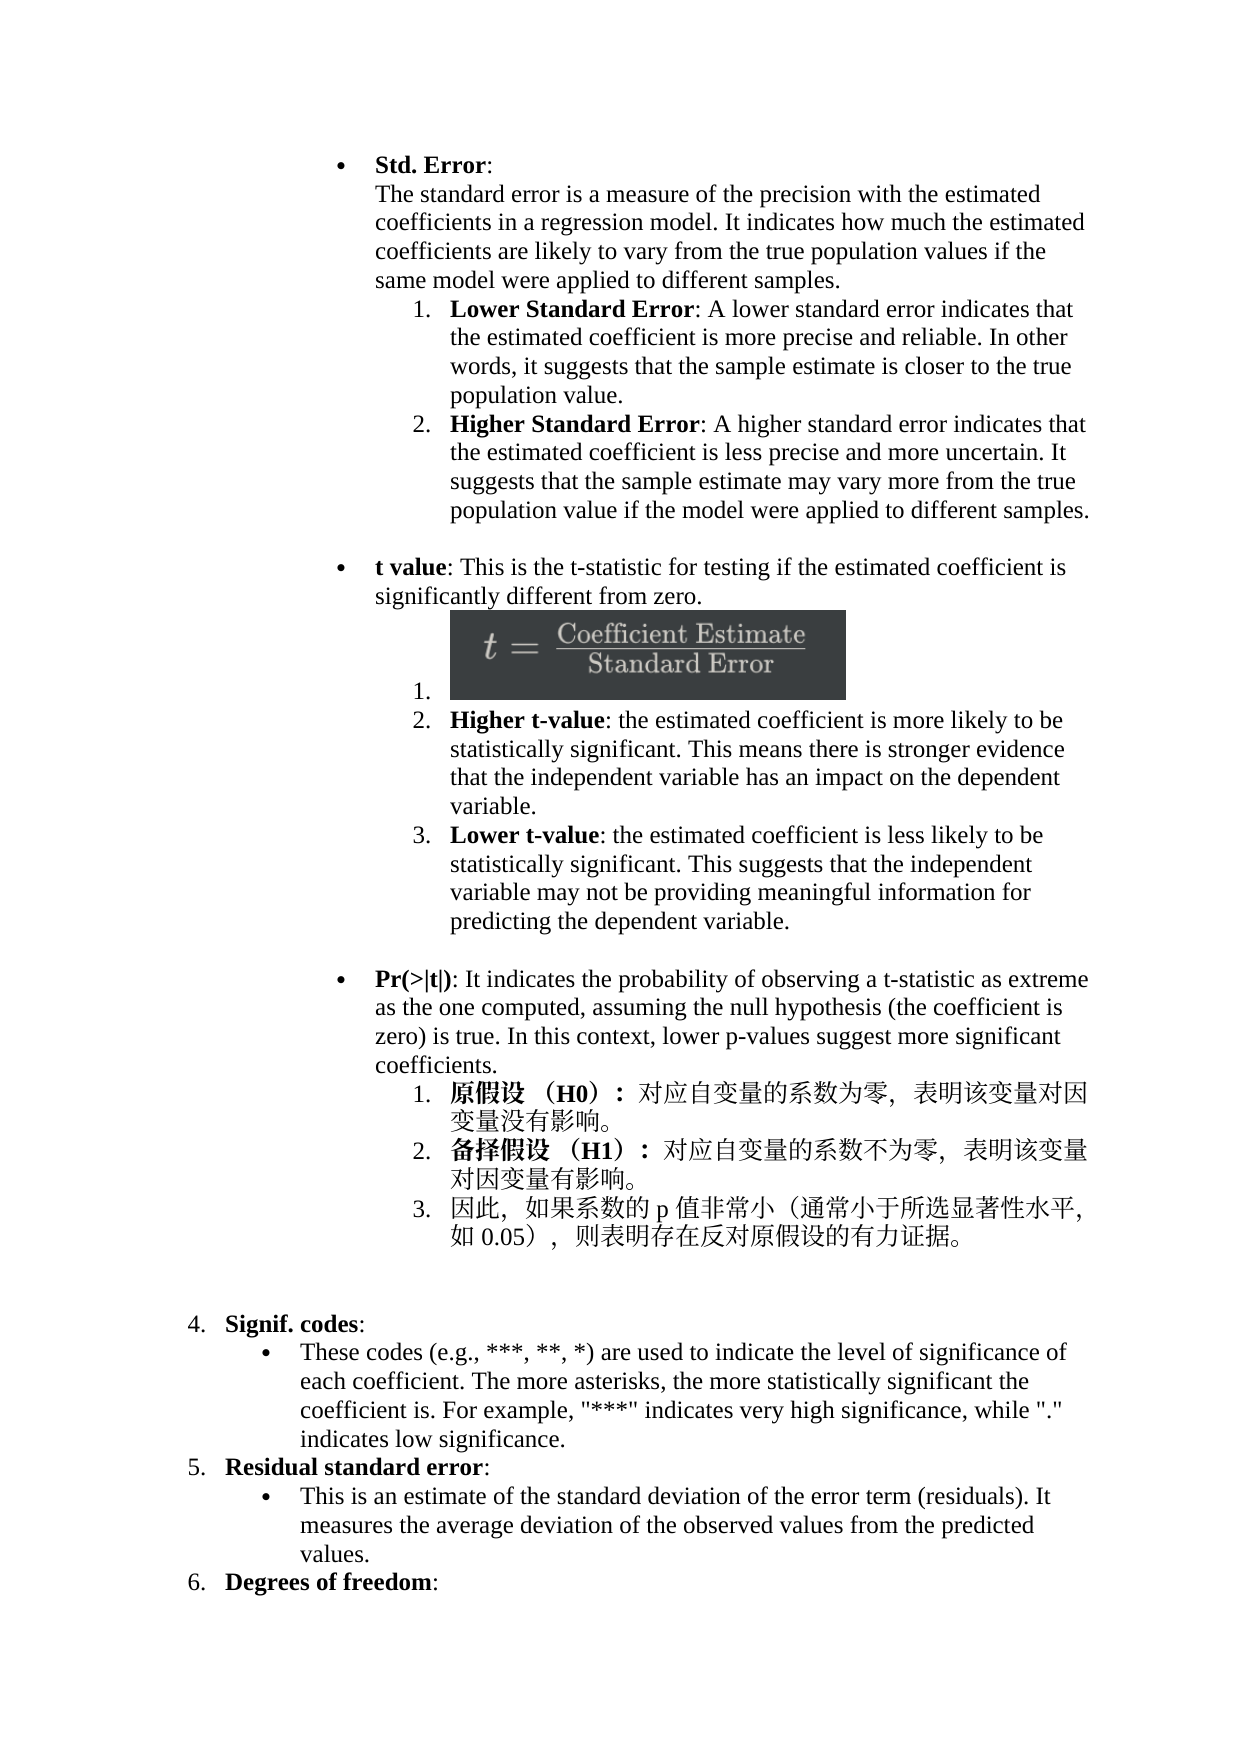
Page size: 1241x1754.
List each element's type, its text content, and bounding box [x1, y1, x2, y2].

list Signif. codes: [187, 1309, 1090, 1337]
list Std. Error: The standard error is a measure of the precision with the estimated coefficients in a regression model. It indicates how much the estimated coefficients are likely to vary from the true population values if the same model were applied to different samples. [337, 150, 1090, 294]
list Higher Standard Error: A higher standard error indicates that the estimated coefficient is less precise and more uncertain. It suggests that the sample estimate may vary more from the true population value if the model were applied to different samples. [412, 409, 1090, 524]
list Pr(>|t|): It indicates the probability of observing a t-statistic as extreme as the one computed, assuming the null hypothesis (the coefficient is zero) is true. In this context, lower p-values suggest more significant coefficients. [337, 964, 1090, 1079]
list t value: This is the t-statistic for testing if the estimated coefficient is significantly different from zero. [337, 552, 1090, 610]
list Degrees of freedom: [187, 1567, 1090, 1596]
list Higher t-value: the estimated coefficient is more likely to be statistically significant. This means there is stronger evidence that the independent variable has an impact on the dependent variable. [412, 705, 1090, 820]
list 备择假设 （H1）：对应自变量的系数不为零，表明该变量对因变量有影响。 [412, 1136, 1090, 1194]
list Residual standard error: [187, 1452, 1090, 1481]
list Lower Standard Error: A lower standard error indicates that the estimated coefficient is more precise and reliable. In other words, it suggests that the sample estimate is closer to the true population value. [412, 294, 1090, 409]
list These codes (e.g., ***, **, *) are used to indicate the level of significance of each coefficient. The more asterisks, the more statistically significant the coefficient is. For example, "***" indicates very high significance, while "." indicates low significance. [262, 1337, 1090, 1452]
list 原假设 （H0）：对应自变量的系数为零，表明该变量对因变量没有影响。 [412, 1079, 1090, 1136]
list This is an estimate of the standard deviation of the error term (residuals). It measures the average deviation of the observed values from the predicted values. [262, 1481, 1090, 1567]
list Lower t-value: the estimated coefficient is less likely to be statistically significant. This suggests that the independent variable may not be providing meaningful information for predicting the dependent variable. [412, 820, 1090, 935]
list 因此，如果系数的 p 值非常小（通常小于所选显著性水平，如 0.05），则表明存在反对原假设的有力证据。 [412, 1194, 1090, 1251]
picture [450, 610, 846, 700]
